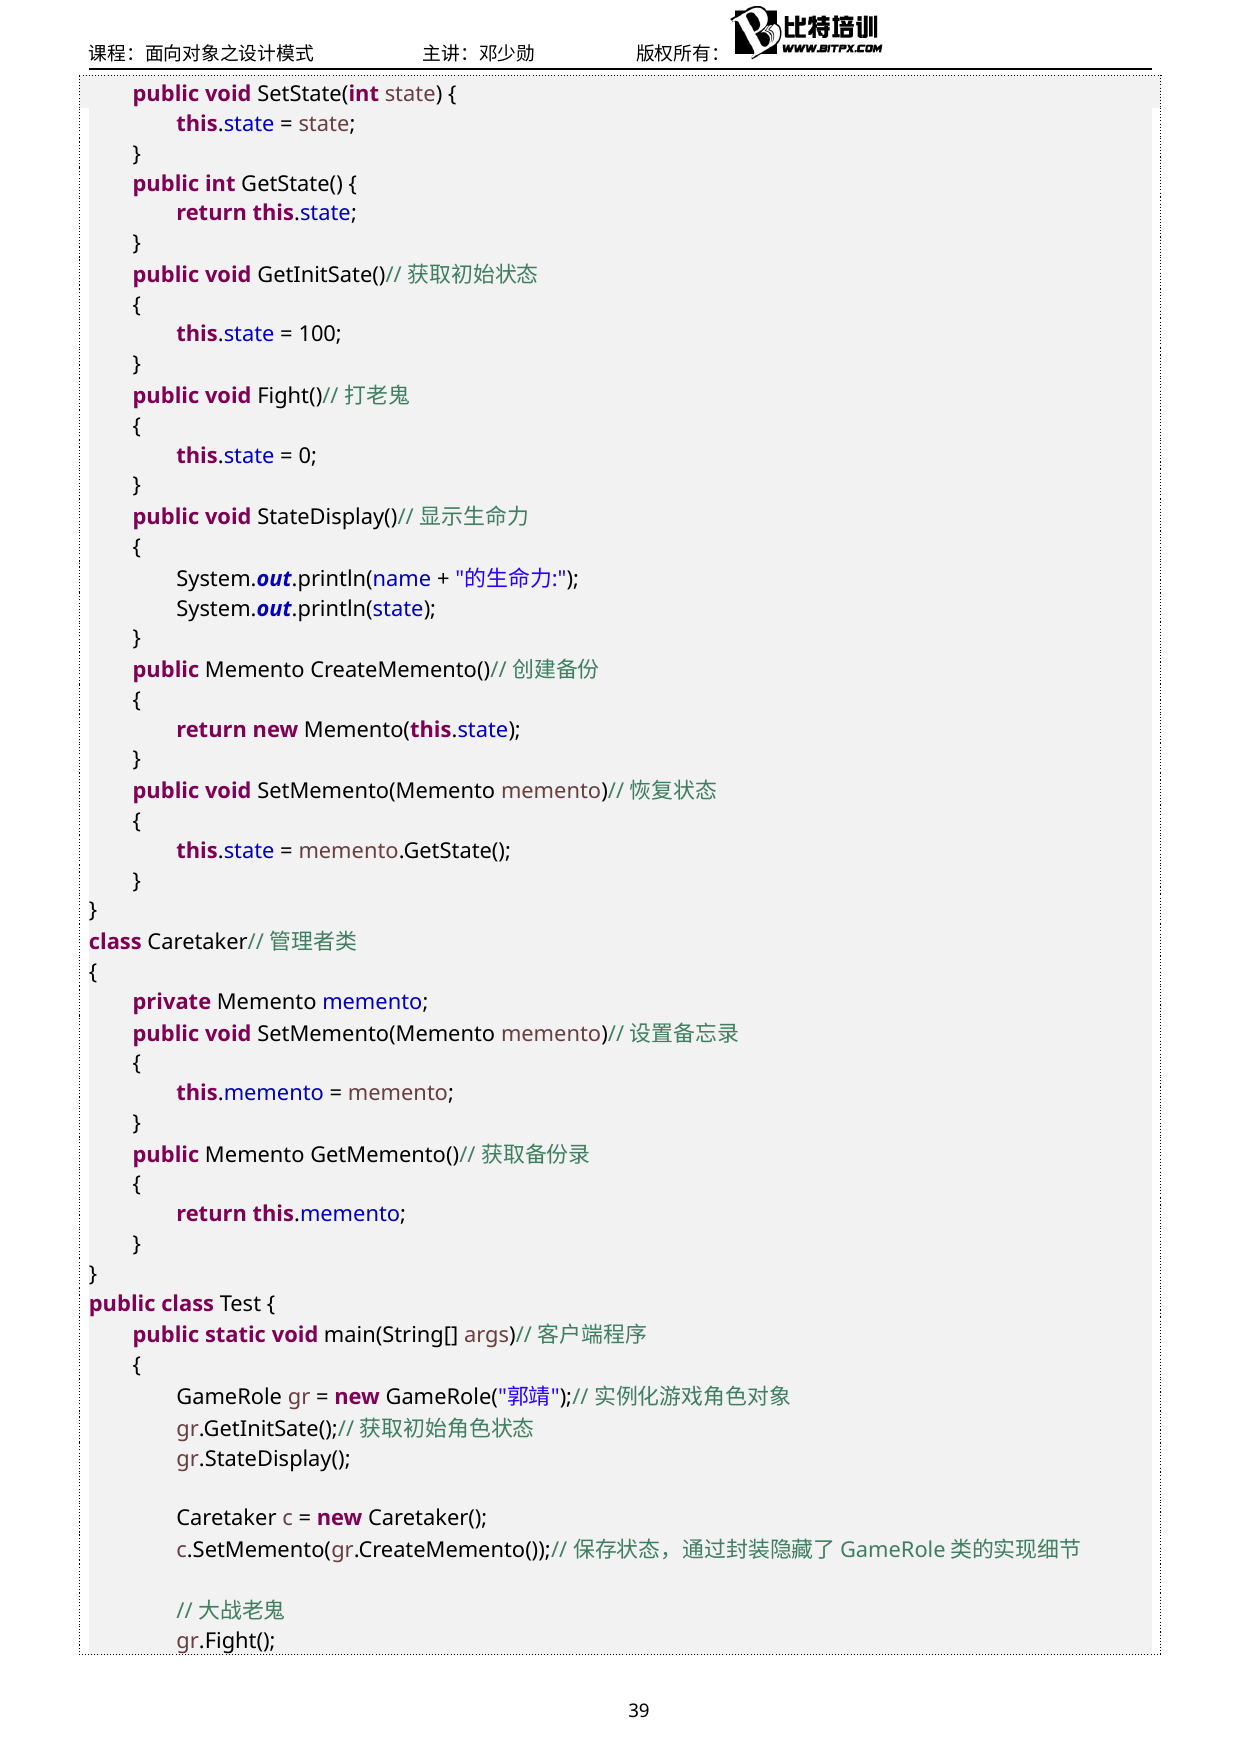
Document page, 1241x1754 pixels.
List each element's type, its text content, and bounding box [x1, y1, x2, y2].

text public void StateDisplay()// 显示生命力 [89, 499, 1152, 531]
text { [89, 1168, 1152, 1198]
text return new Memento(this.state); [89, 714, 1152, 743]
text Caretaker c = new Caretaker(); [89, 1502, 1152, 1532]
text } [89, 864, 1152, 894]
text } [89, 227, 1152, 257]
text } [89, 894, 1152, 924]
text } [89, 622, 1152, 652]
text public void Fight()// 打老鬼 [89, 378, 1152, 410]
text { [89, 1349, 1152, 1379]
text } [89, 469, 1152, 499]
text } [89, 1258, 1152, 1288]
text c.SetMemento(gr.CreateMemento());// 保存状态，通过封装隐藏了GameRole类的实现细节 [89, 1532, 1152, 1564]
text // 大战老鬼 [89, 1593, 1152, 1625]
text return this.state; [89, 197, 1152, 227]
text return this.memento; [89, 1198, 1152, 1228]
text { [89, 410, 1152, 439]
text this.state = 0; [89, 439, 1152, 469]
text public int GetState() { [89, 167, 1152, 197]
text } [89, 138, 1152, 167]
text public void GetInitSate()// 获取初始状态 [89, 257, 1152, 289]
picture [730, 6, 885, 61]
text public void SetMemento(Memento memento)// 恢复状态 [89, 773, 1152, 805]
text private Memento memento; [89, 986, 1152, 1016]
text gr.StateDisplay(); [89, 1442, 1152, 1472]
text { [89, 684, 1152, 714]
text } [89, 348, 1152, 378]
text public static void main(String[] args)// 客户端程序 [89, 1317, 1152, 1349]
text } [89, 1107, 1152, 1137]
text { [89, 289, 1152, 318]
text System.out.println(name + "的生命力:"); [89, 561, 1152, 592]
text { [89, 1047, 1152, 1077]
text gr.Fight(); [89, 1625, 1152, 1655]
text this.state = 100; [89, 318, 1152, 348]
text System.out.println(state); [89, 592, 1152, 622]
text public void SetMemento(Memento memento)// 设置备忘录 [89, 1016, 1152, 1047]
text public Memento CreateMemento()// 创建备份 [89, 652, 1152, 684]
text gr.GetInitSate();// 获取初始角色状态 [89, 1411, 1152, 1442]
text public Memento GetMemento()// 获取备份录 [89, 1137, 1152, 1168]
text public void SetState(int state) { [79, 75, 1161, 108]
text class Caretaker// 管理者类 [89, 924, 1152, 956]
text } [89, 743, 1152, 773]
text } [89, 1228, 1152, 1258]
text { [89, 531, 1152, 561]
text GameRole gr = new GameRole("郭靖");// 实例化游戏角色对象 [89, 1379, 1152, 1411]
text this.state = memento.GetState(); [89, 835, 1152, 864]
text this.state = state; [89, 108, 1152, 138]
text public class Test { [89, 1288, 1152, 1317]
text { [89, 956, 1152, 986]
text this.memento = memento; [89, 1077, 1152, 1107]
text { [89, 805, 1152, 835]
